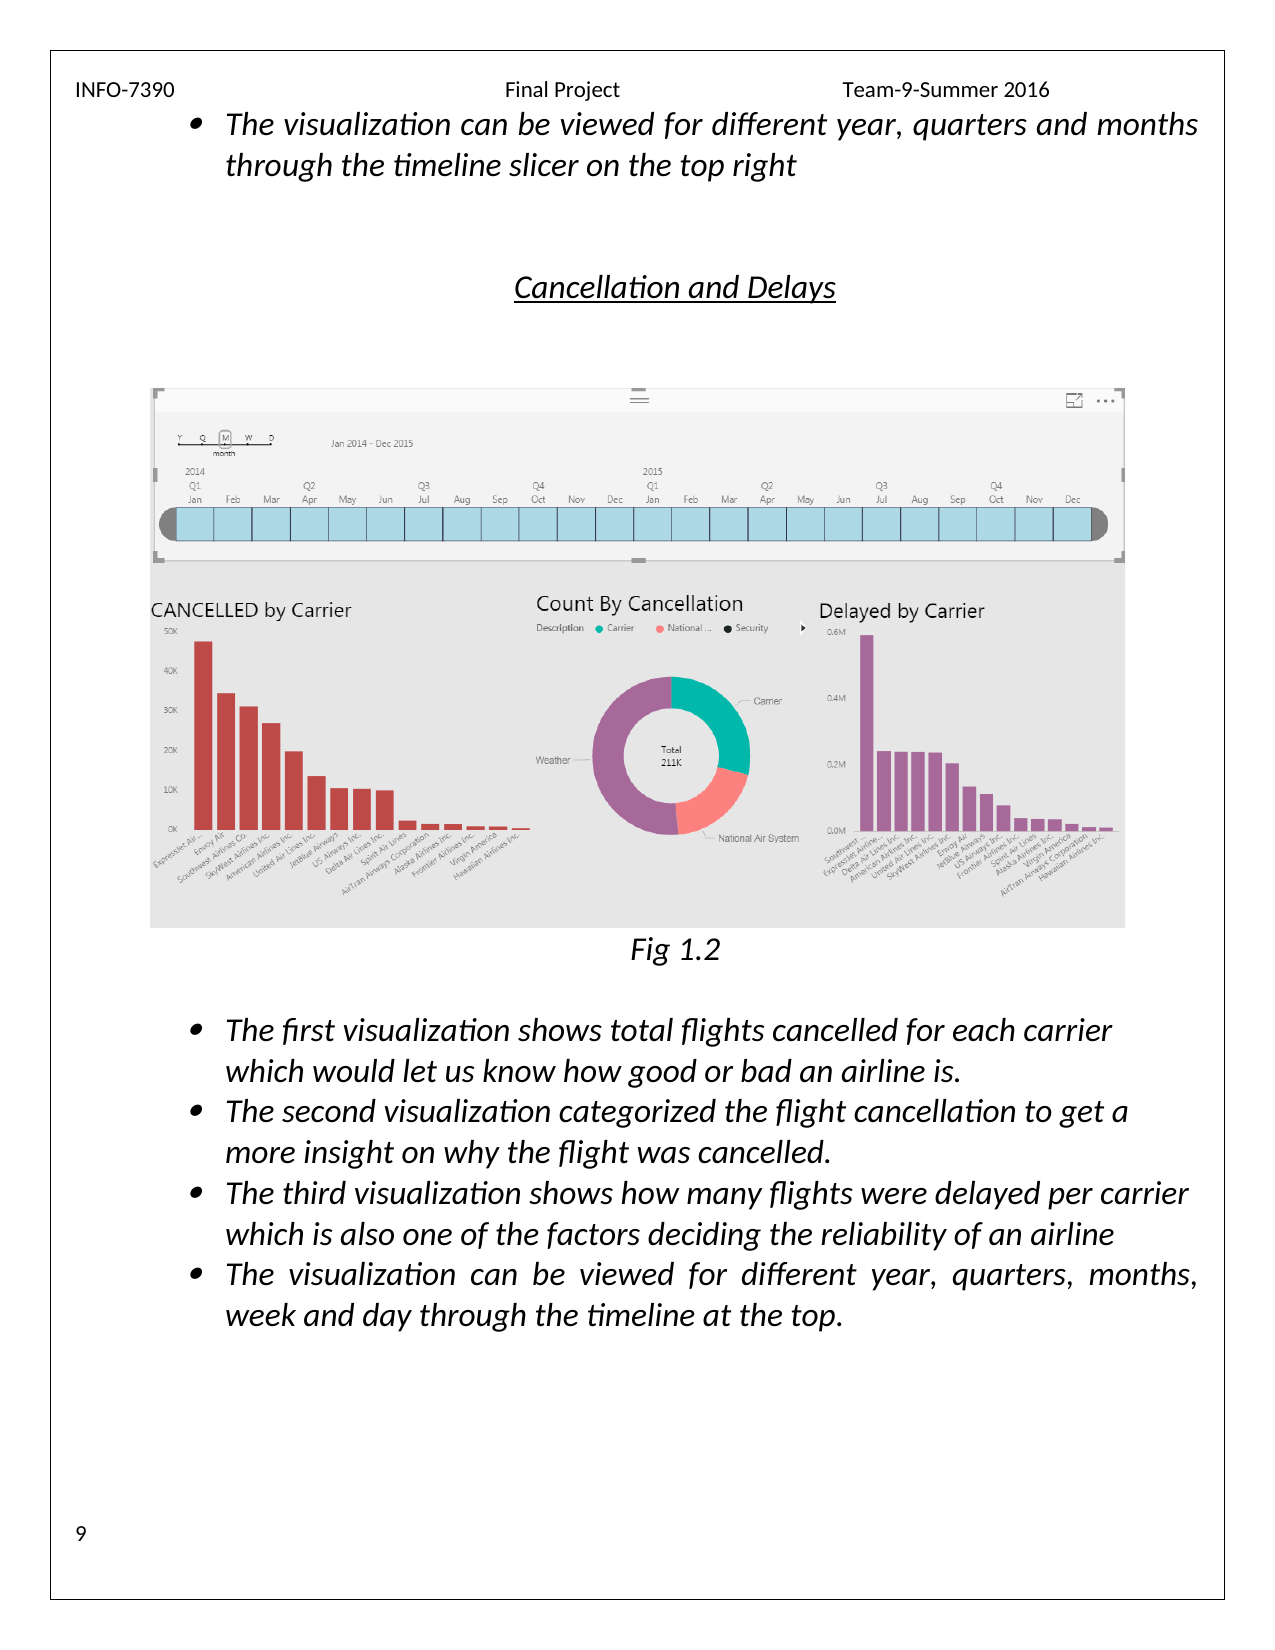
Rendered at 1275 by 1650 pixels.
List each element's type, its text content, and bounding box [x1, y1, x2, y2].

list The second visualization categorized the flight cancellation to get a more insight on why the flight was cancelled. [187, 1091, 1200, 1172]
list The third visualization shows how many flights were delayed per carrier which is also one of the factors deciding the reliability of an airline [187, 1172, 1200, 1253]
text Cancellation and Delays [150, 266, 1200, 307]
list The visualization can be viewed for different year, quarters and months through the timeline slicer on the top right [187, 103, 1200, 184]
list The visualization can be viewed for different year, quarters, months, week and day through the timeline at the top. [187, 1253, 1200, 1335]
text Fig 1.2 [150, 928, 1200, 968]
picture [150, 388, 1125, 928]
list The first visualization shows total flights cancelled for each carrier which would let us know how good or bad an airline is. [187, 1009, 1200, 1091]
